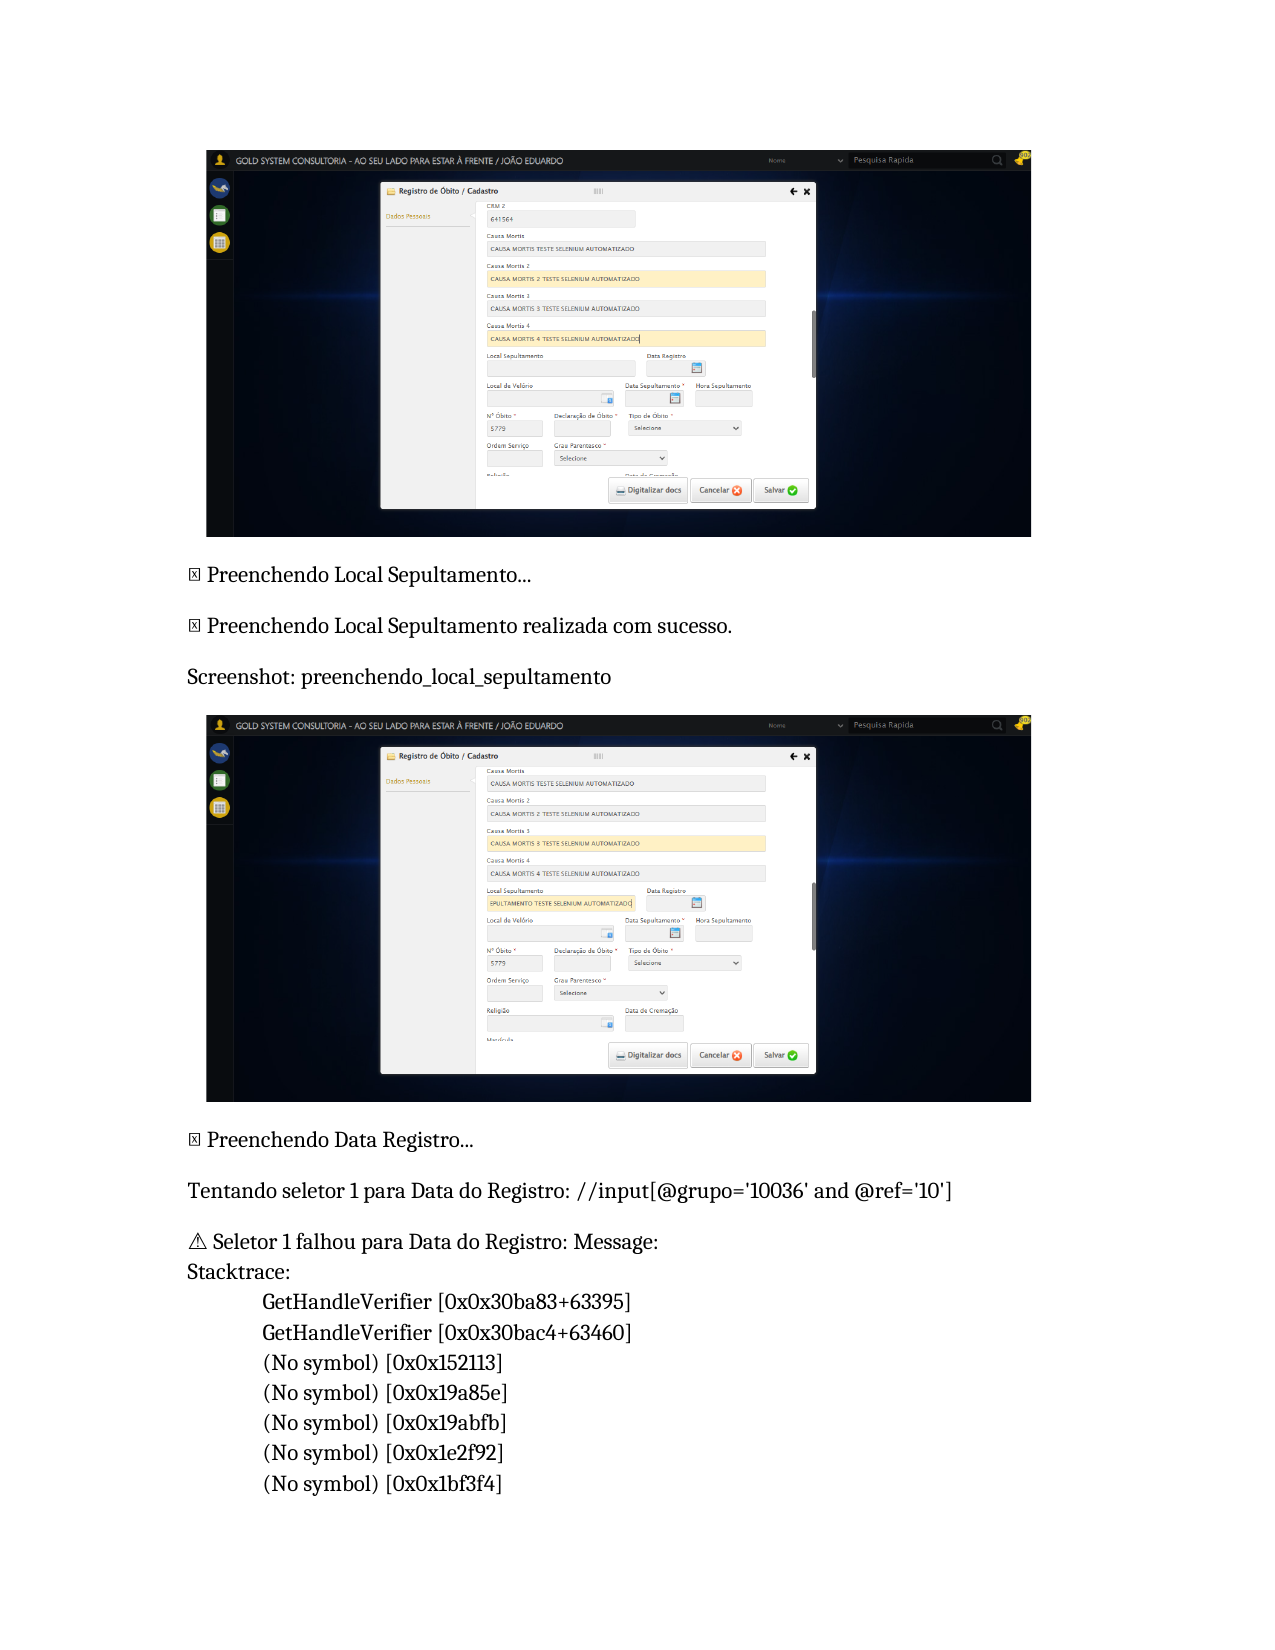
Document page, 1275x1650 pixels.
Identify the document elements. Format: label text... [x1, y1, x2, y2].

text Screenshot: preenchendo_local_sepultamento [187, 664, 1087, 690]
text 🔄 Preenchendo Data Registro... [187, 1127, 1087, 1153]
text Tentando seletor 1 para Data do Registro: //input[@grupo='10036' and @ref='10'] [187, 1178, 1087, 1204]
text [187, 1229, 1087, 1497]
picture [206, 150, 1032, 537]
text 🔄 Preenchendo Local Sepultamento... [187, 562, 1087, 588]
picture [206, 715, 1032, 1102]
text ✅ Preenchendo Local Sepultamento realizada com sucesso. [187, 613, 1087, 639]
